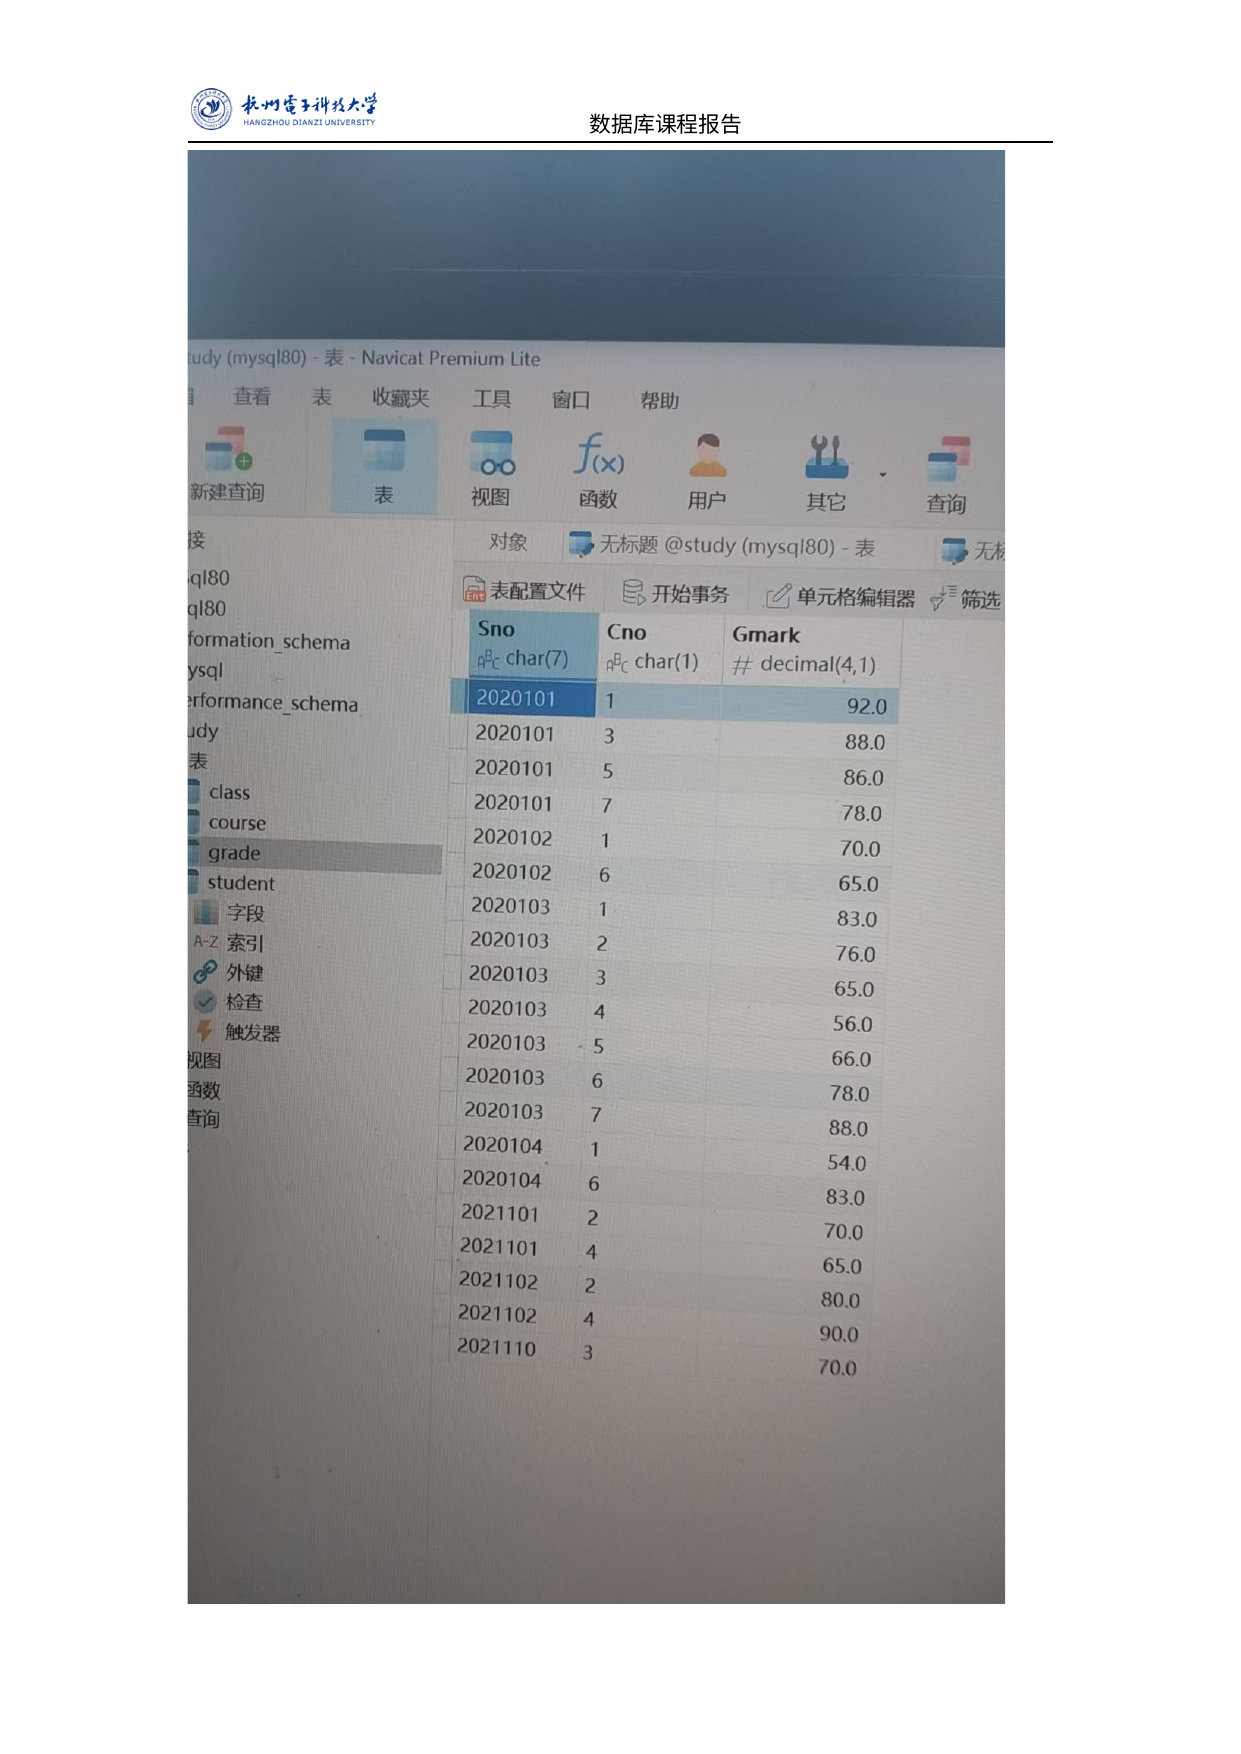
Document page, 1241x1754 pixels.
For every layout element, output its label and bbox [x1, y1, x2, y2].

picture [187, 88, 379, 133]
picture [187, 150, 1006, 1604]
